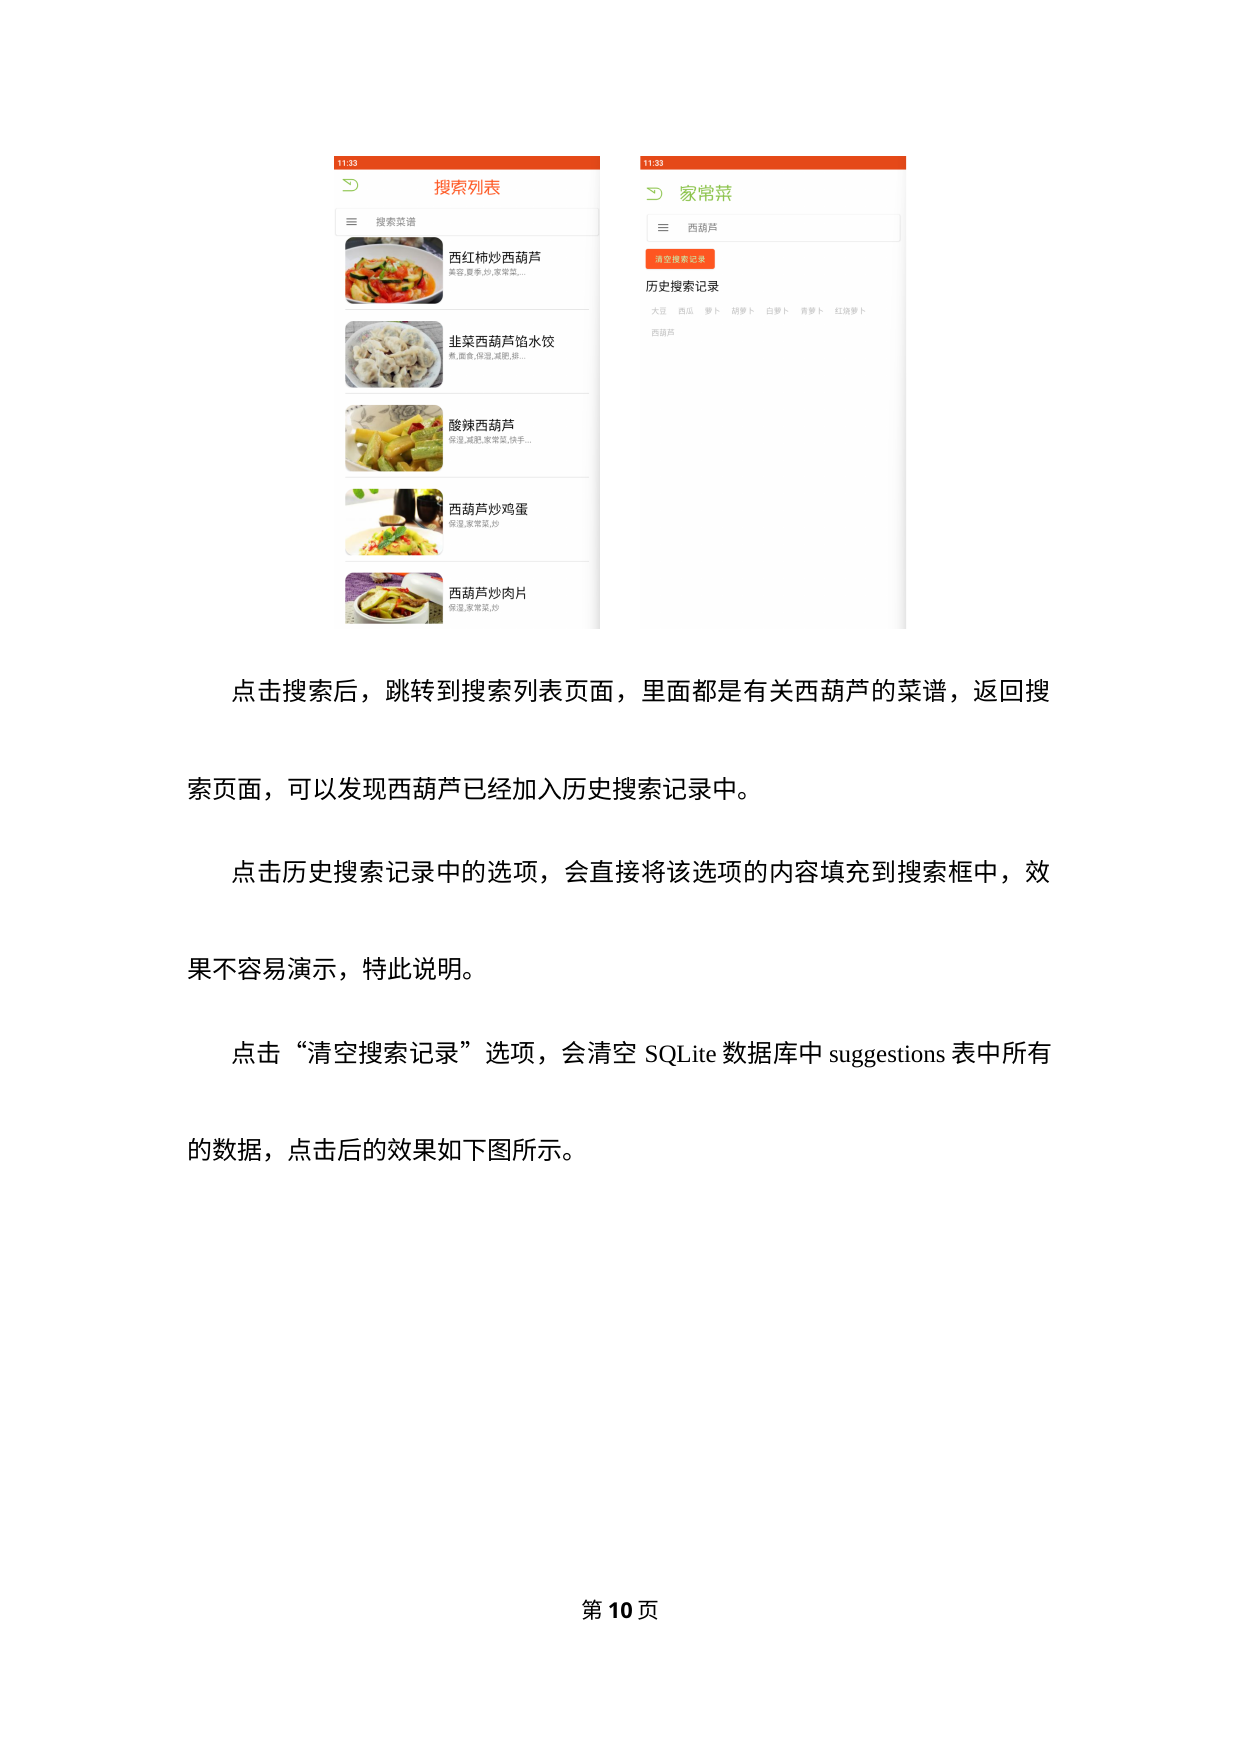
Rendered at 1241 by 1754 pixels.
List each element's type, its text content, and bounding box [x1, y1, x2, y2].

text 点击搜索后，跳转到搜索列表页面，里面都是有关西葫芦的菜谱，返回搜索页面，可以发现西葫芦已经加入历史搜索记录中。 [187, 657, 1053, 820]
text 点击历史搜索记录中的选项，会直接将该选项的内容填充到搜索框中，效果不容易演示，特此说明。 [187, 838, 1053, 1001]
picture [640, 156, 907, 629]
text 点击“清空搜索记录”选项，会清空SQLite数据库中suggestions表中所有的数据，点击后的效果如下图所示。 [187, 1019, 1053, 1181]
picture [334, 156, 600, 629]
